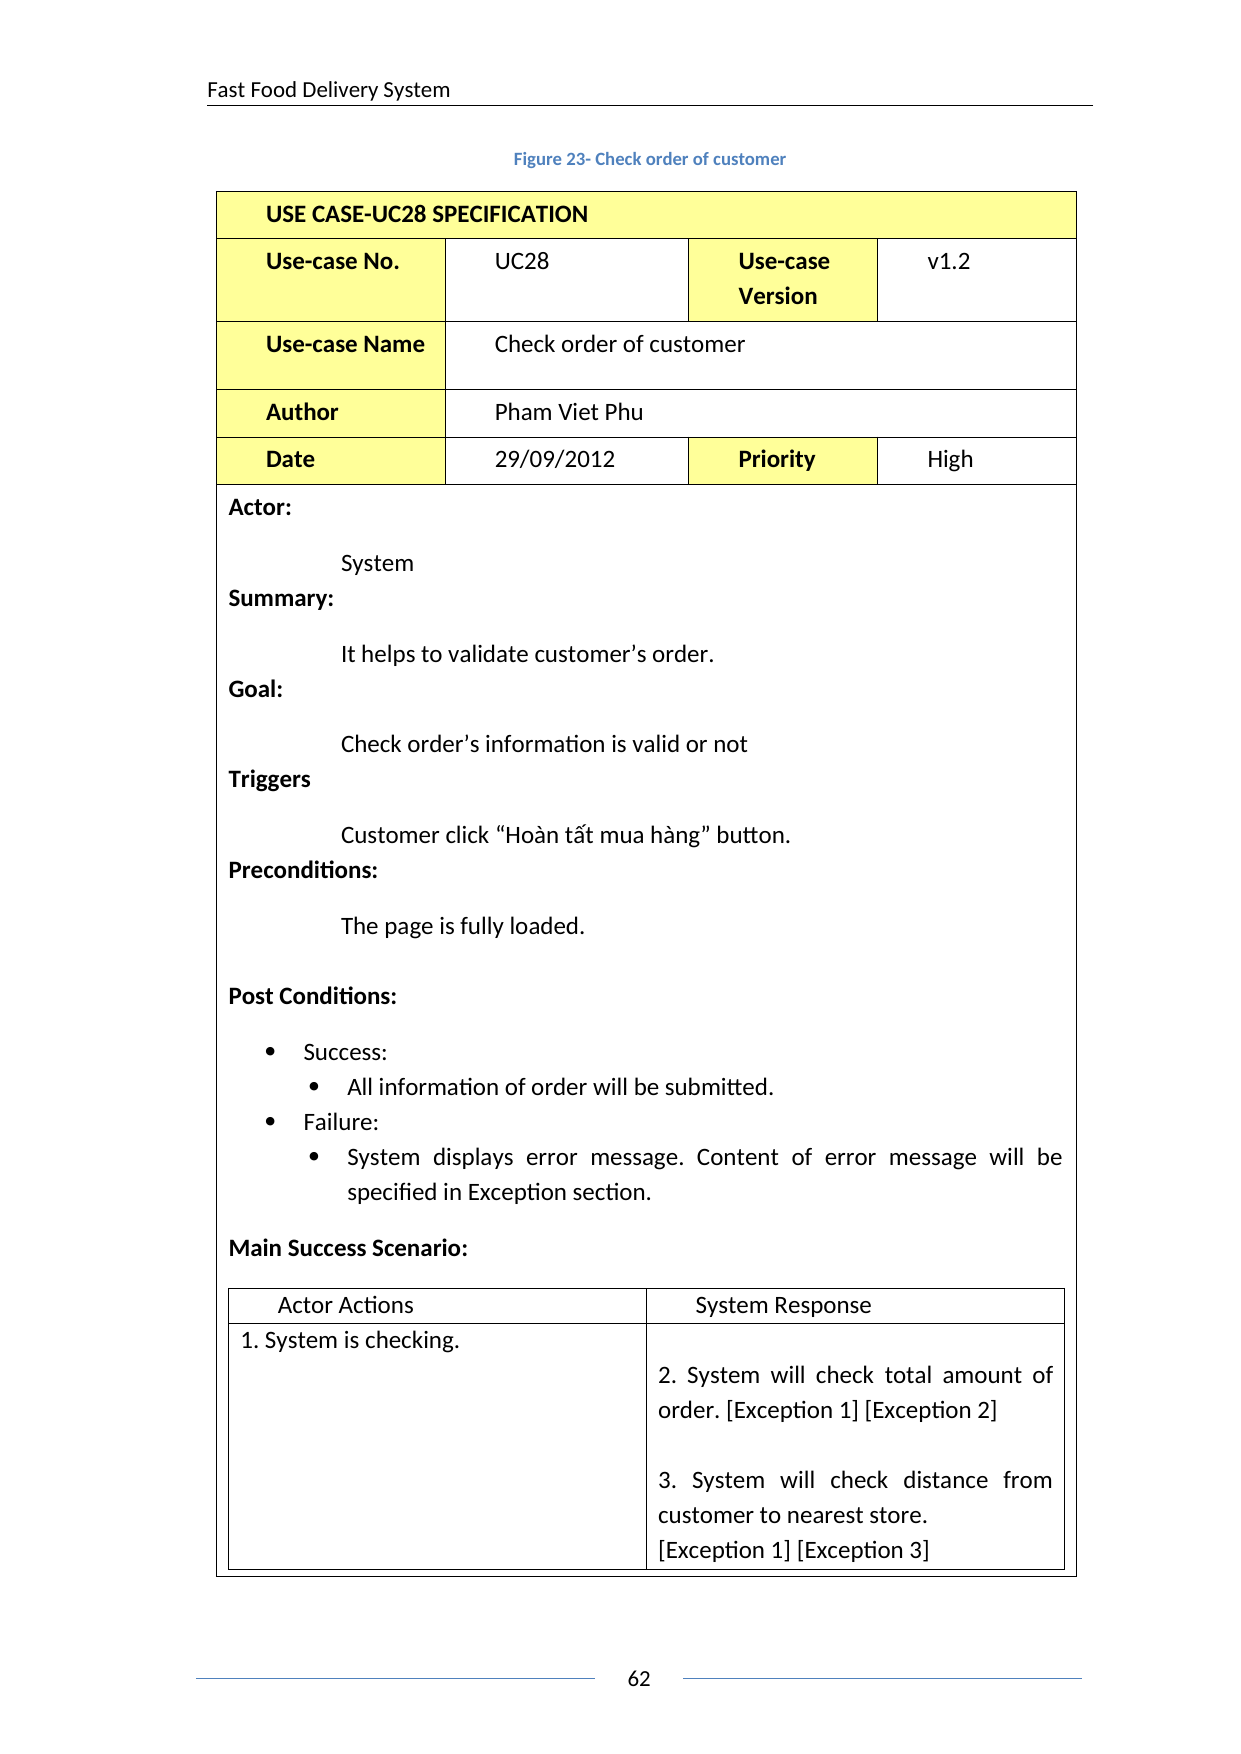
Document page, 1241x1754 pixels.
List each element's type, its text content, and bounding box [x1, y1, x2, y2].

table_cell Use-case No. [217, 239, 445, 321]
table_cell 29/09/2012 [446, 438, 688, 484]
table_cell Priority [689, 438, 877, 484]
table_cell UC28 [446, 239, 688, 321]
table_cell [217, 485, 1076, 1576]
table_cell Use-case Version [689, 239, 877, 321]
table_cell Date [217, 438, 445, 484]
table_cell Use-case Name [217, 322, 445, 389]
table_cell v1.2 [878, 239, 1076, 321]
table_cell Author [217, 390, 445, 437]
table_header USE CASE-UC28 SPECIFICATION [217, 192, 1076, 238]
table_cell High [878, 438, 1076, 484]
table_cell Pham Viet Phu [446, 390, 1076, 437]
table_cell Check order of customer [446, 322, 1076, 389]
